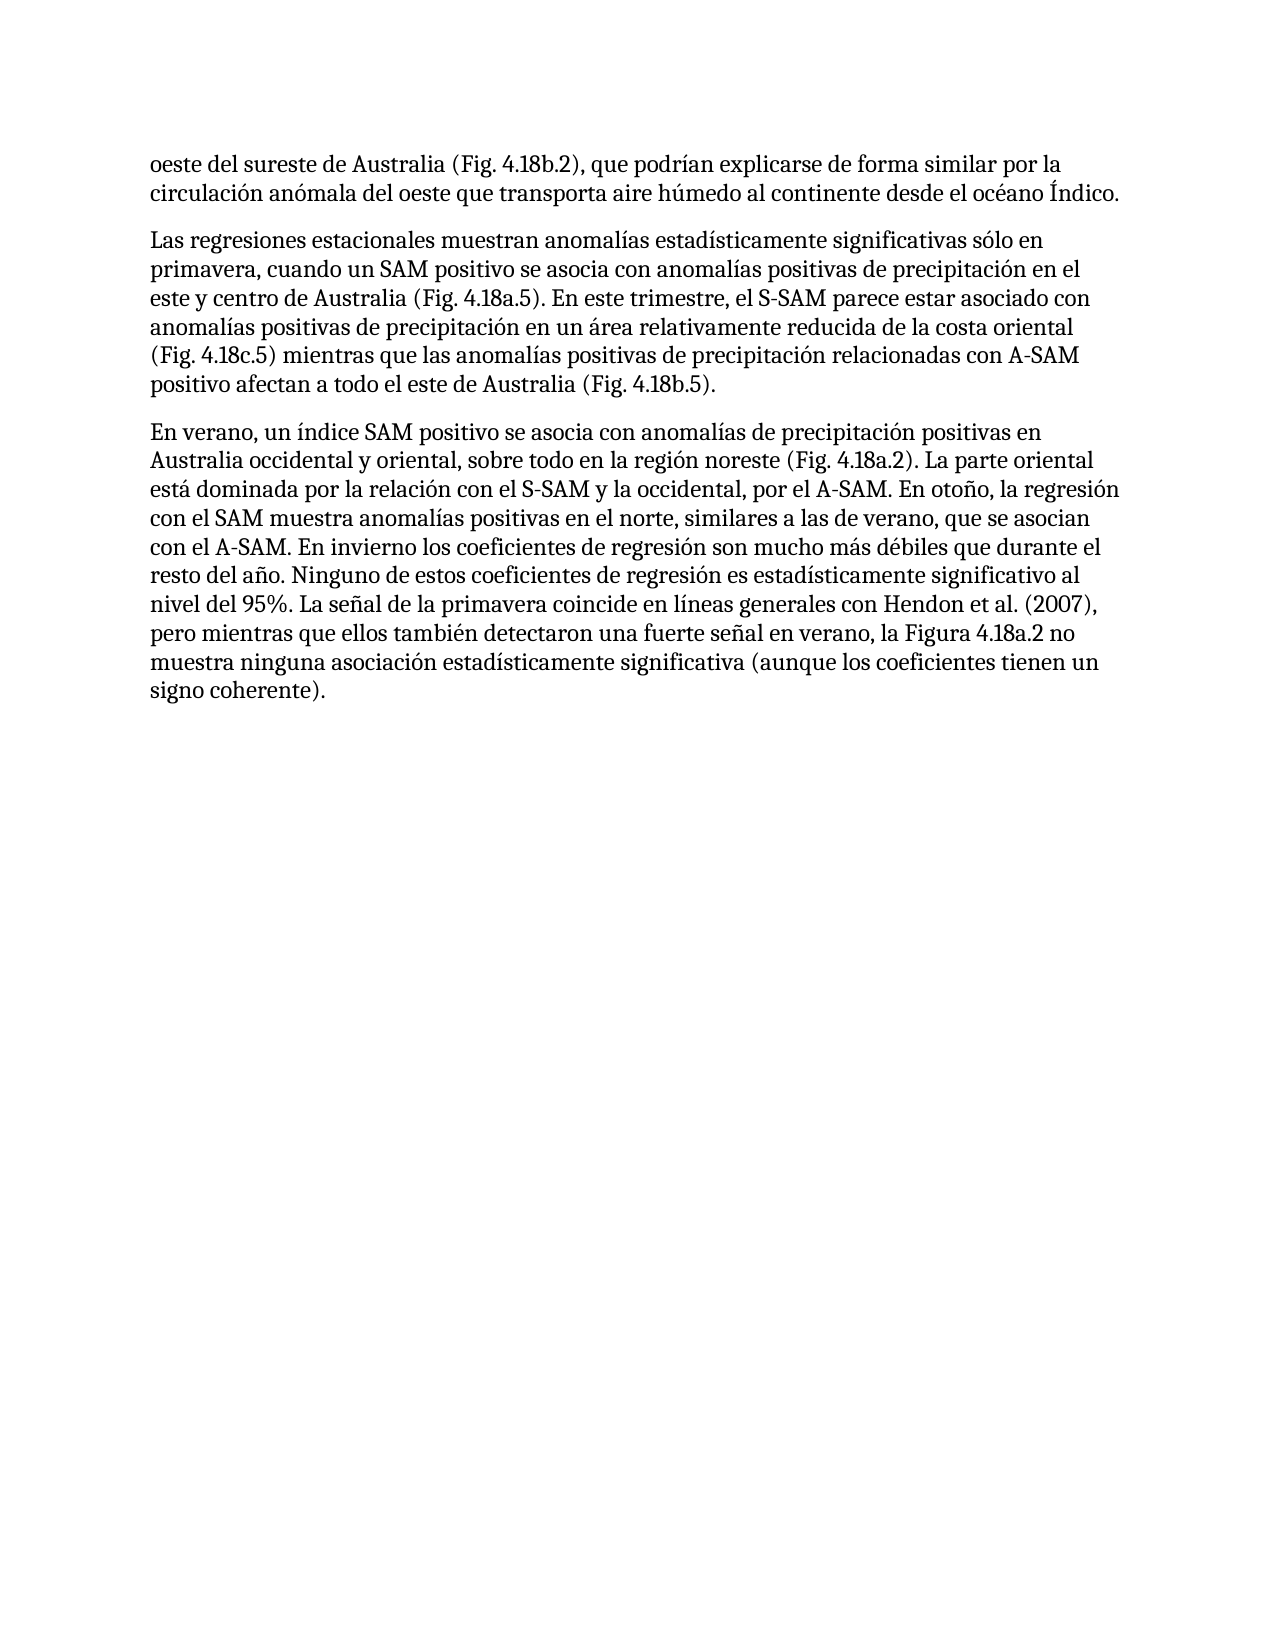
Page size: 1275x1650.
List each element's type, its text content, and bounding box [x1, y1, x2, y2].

text En verano, un índice SAM positivo se asocia con anomalías de precipitación positivas en Australia occidental y oriental, sobre todo en la región noreste (Fig. 4.18a.2). La parte oriental está dominada por la relación con el S-SAM y la occidental, por el A-SAM. En otoño, la regresión con el SAM muestra anomalías positivas en el norte, similares a las de verano, que se asocian con el A-SAM. En invierno los coeficientes de regresión son mucho más débiles que durante el resto del año. Ninguno de estos coeficientes de regresión es estadísticamente significativo al nivel del 95%. La señal de la primavera coincide en líneas generales con Hendon et al. (2007), pero mientras que ellos también detectaron una fuerte señal en verano, la Figura 4.18a.2 no muestra ninguna asociación estadísticamente significativa (aunque los coeficientes tienen un signo coherente). [150, 417, 1125, 705]
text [150, 150, 1125, 207]
text Las regresiones estacionales muestran anomalías estadísticamente significativas sólo en primavera, cuando un SAM positivo se asocia con anomalías positivas de precipitación en el este y centro de Australia (Fig. 4.18a.5). En este trimestre, el S-SAM parece estar asociado con anomalías positivas de precipitación en un área relativamente reducida de la costa oriental (Fig. 4.18c.5) mientras que las anomalías positivas de precipitación relacionadas con A-SAM positivo afectan a todo el este de Australia (Fig. 4.18b.5). [150, 226, 1125, 399]
